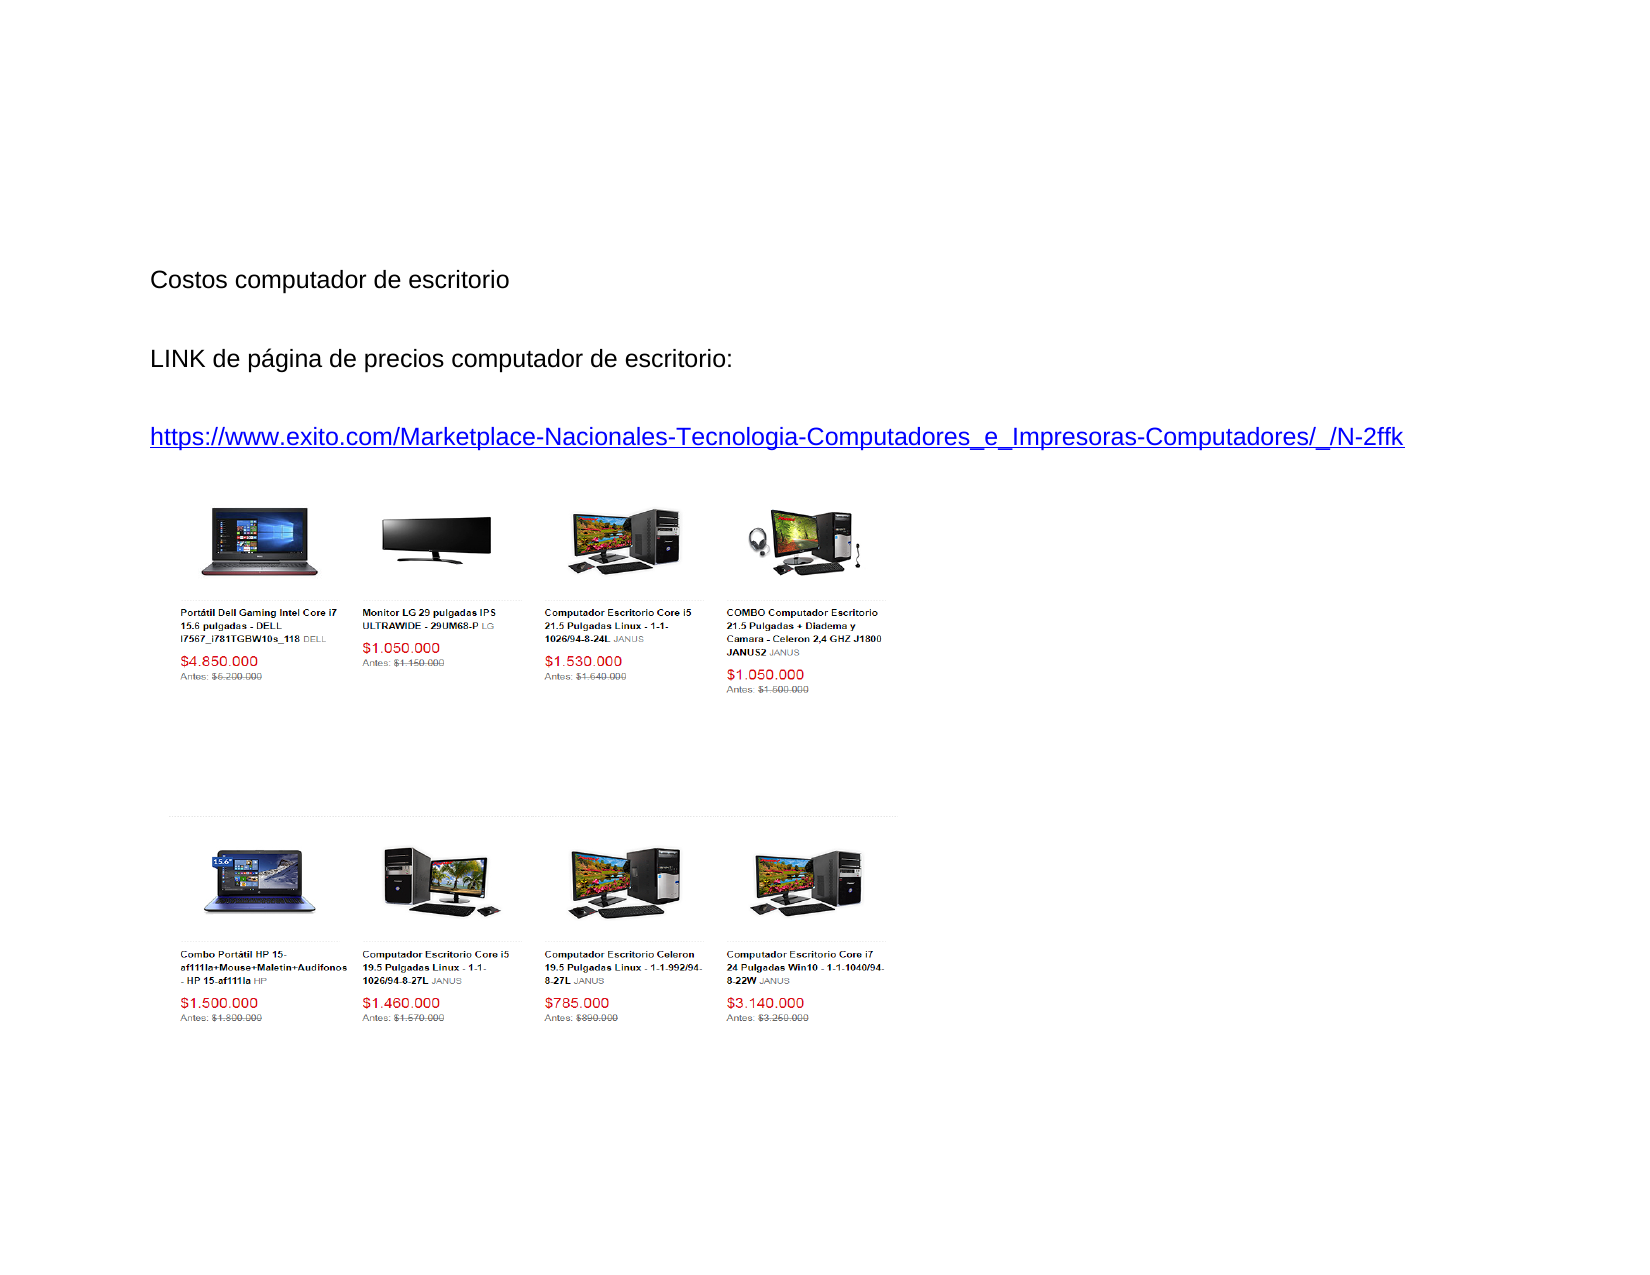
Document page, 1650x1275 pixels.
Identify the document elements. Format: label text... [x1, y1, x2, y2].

text Costos computador de escritorio [150, 266, 1500, 294]
text https://www.exito.com/Marketplace-Nacionales-Tecnologia-Computadores_e_Impresoras-Computadores/_/N-2ffk [150, 422, 1500, 451]
text LINK de página de precios computador de escritorio: [150, 344, 1500, 373]
picture [150, 500, 901, 1024]
